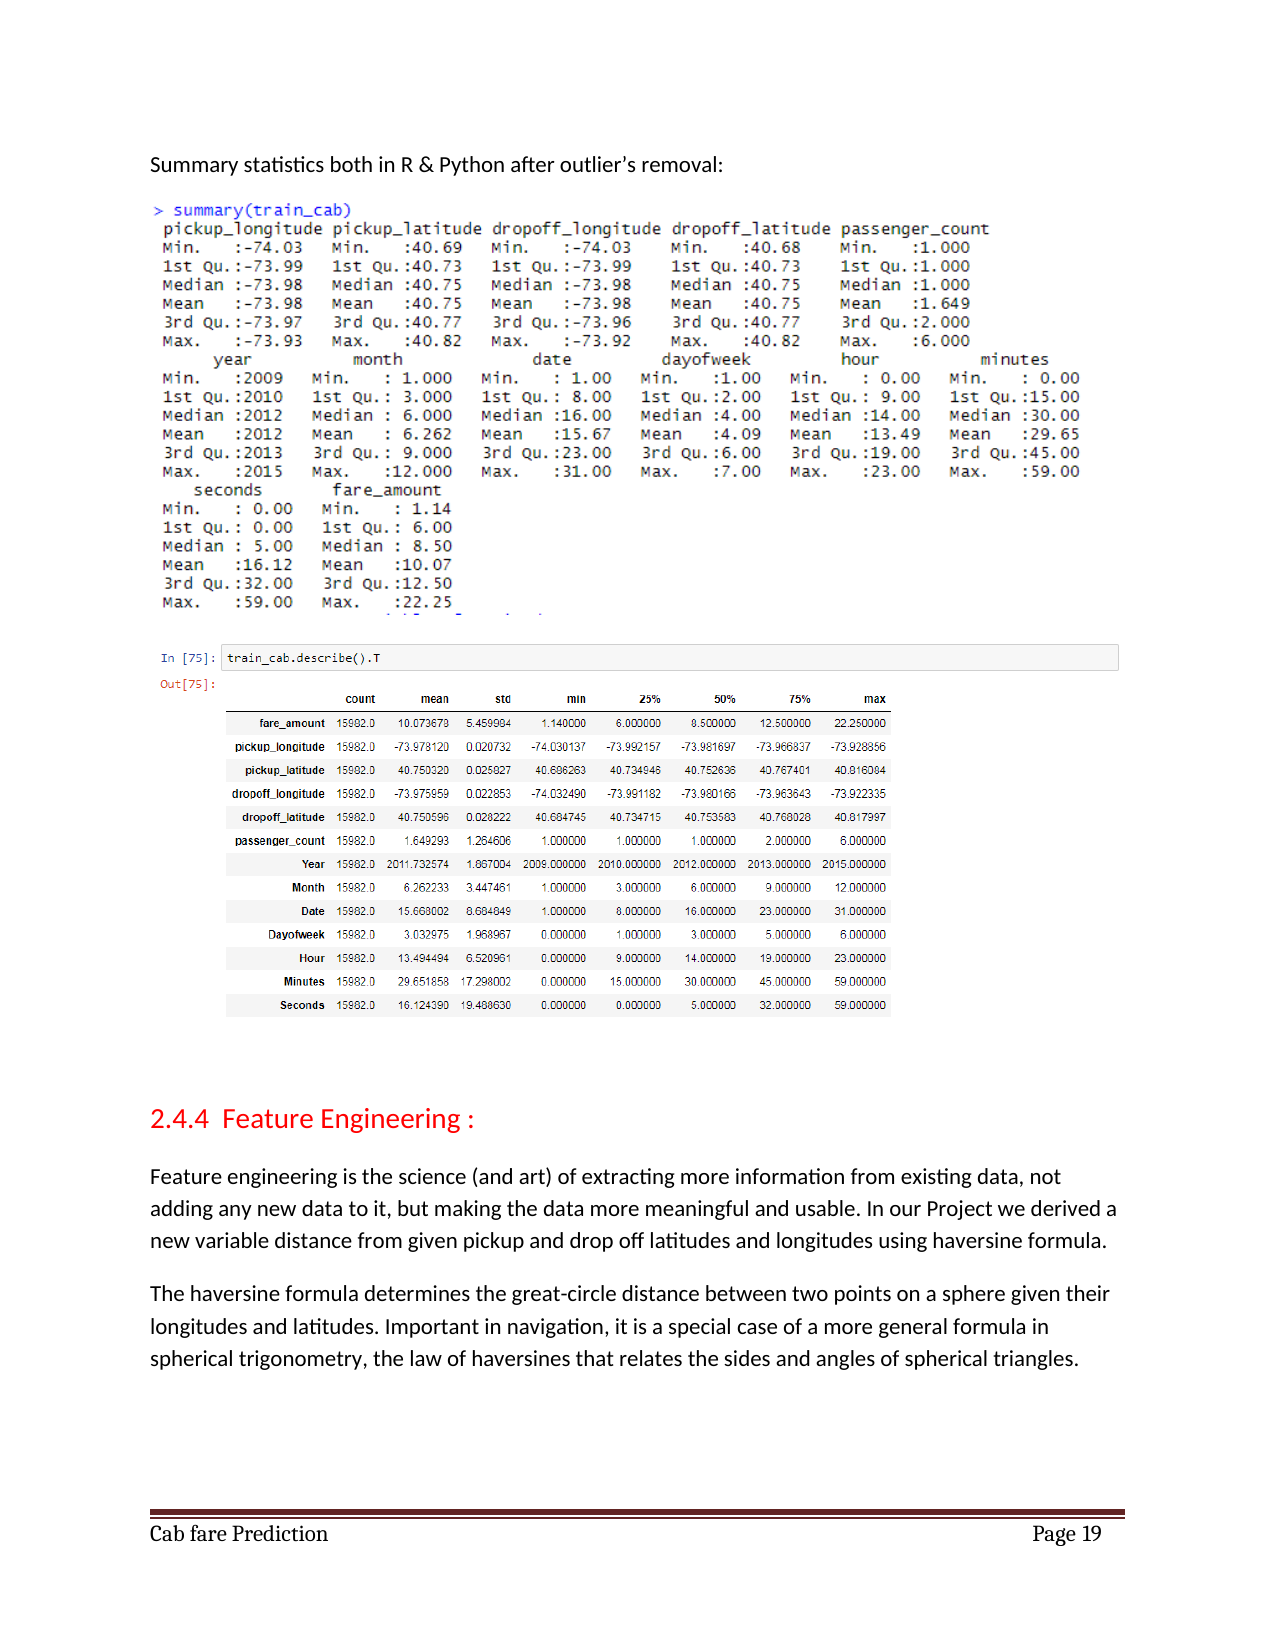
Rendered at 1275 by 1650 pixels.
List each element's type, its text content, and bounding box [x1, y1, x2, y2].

text Summary statistics both in R & Python after outlier’s removal: [150, 150, 1125, 178]
picture [150, 203, 1125, 615]
text 2.4.4 Feature Engineering : [150, 1100, 1125, 1136]
picture [150, 639, 1125, 1023]
text The haversine formula determines the great-circle distance between two points on a sphere given their longitudes and latitudes. Important in navigation, it is a special case of a more general formula in spherical trigonometry, the law of haversines that relates the sides and angles of spherical triangles. [150, 1279, 1125, 1372]
text Feature engineering is the science (and art) of extracting more information from existing data, not adding any new data to it, but making the data more meaningful and usable. In our Project we derived a new variable distance from given pickup and drop off latitudes and longitudes using haversine formula. [150, 1162, 1125, 1254]
